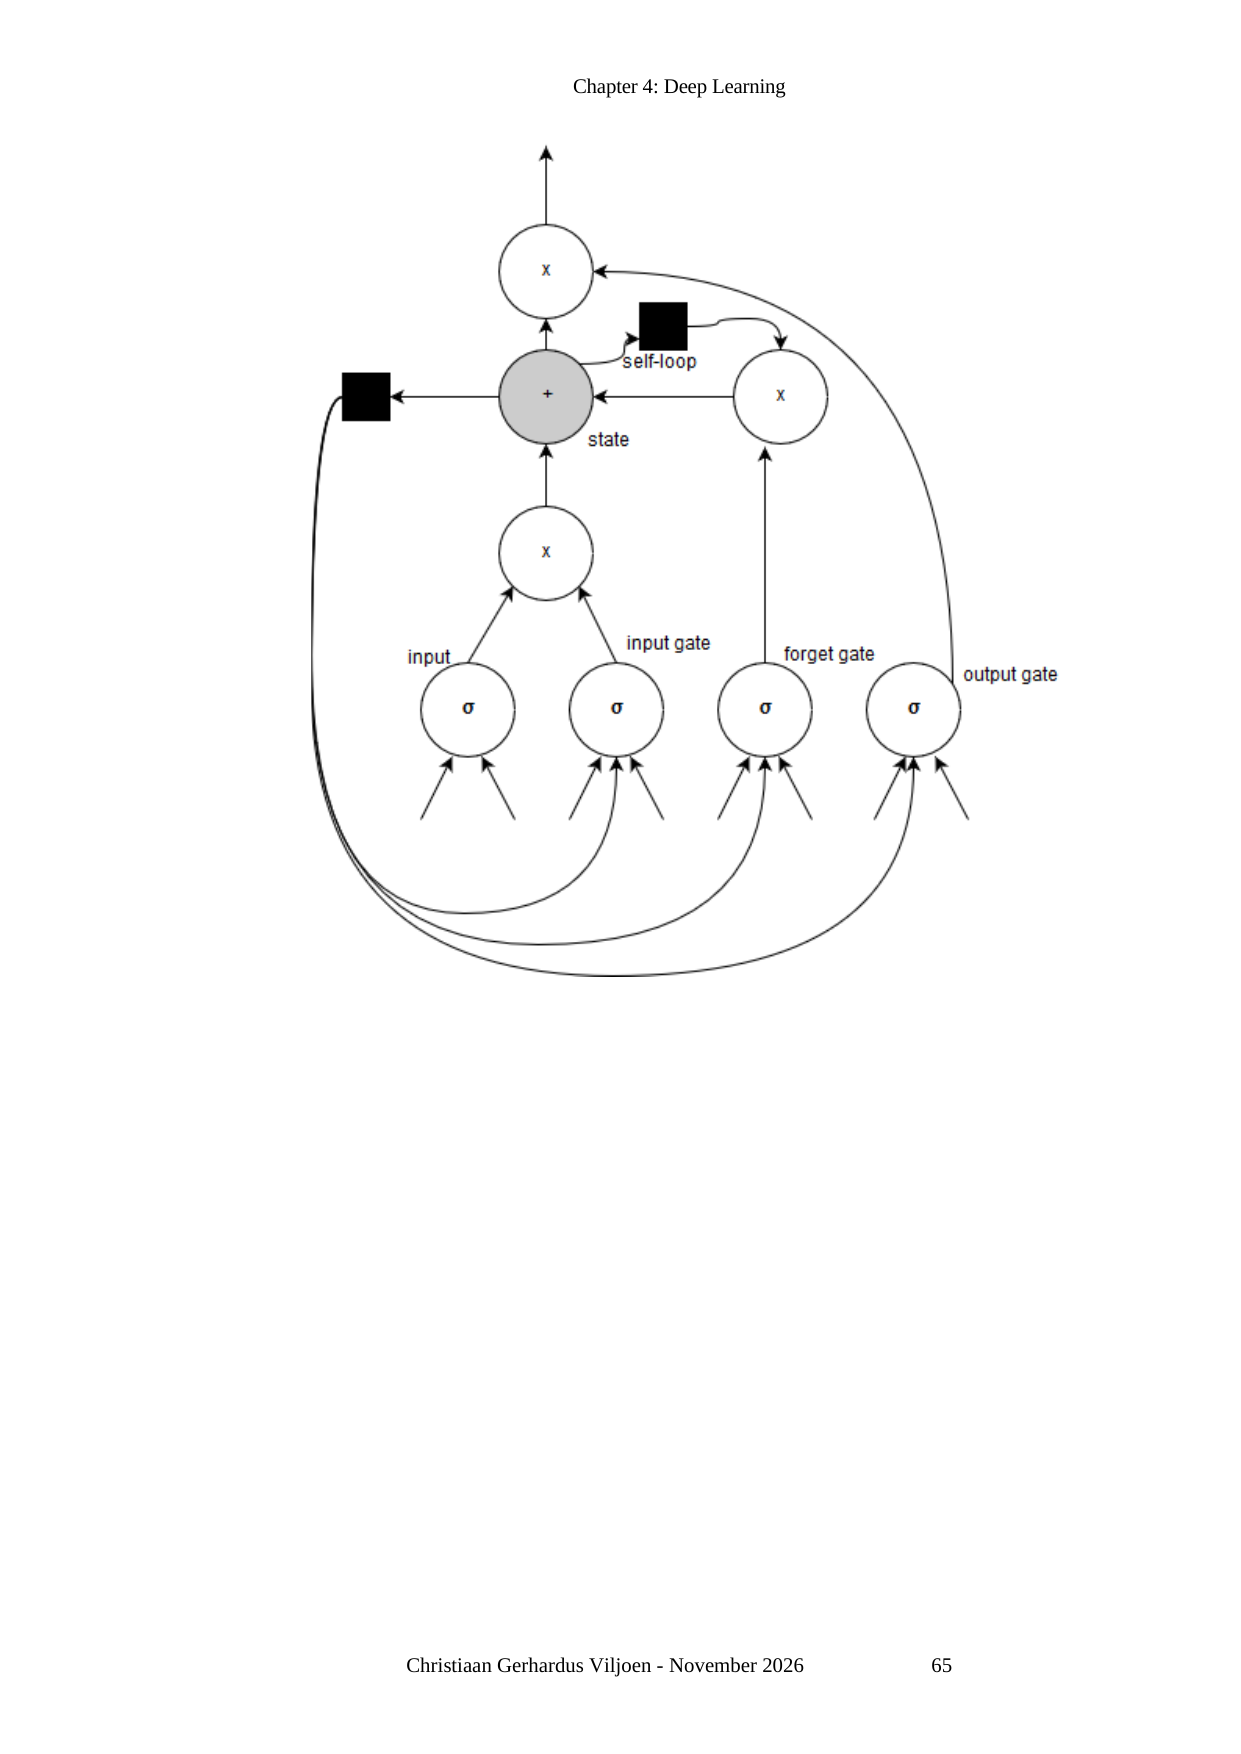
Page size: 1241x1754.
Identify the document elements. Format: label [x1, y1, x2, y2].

picture [311, 135, 1071, 977]
